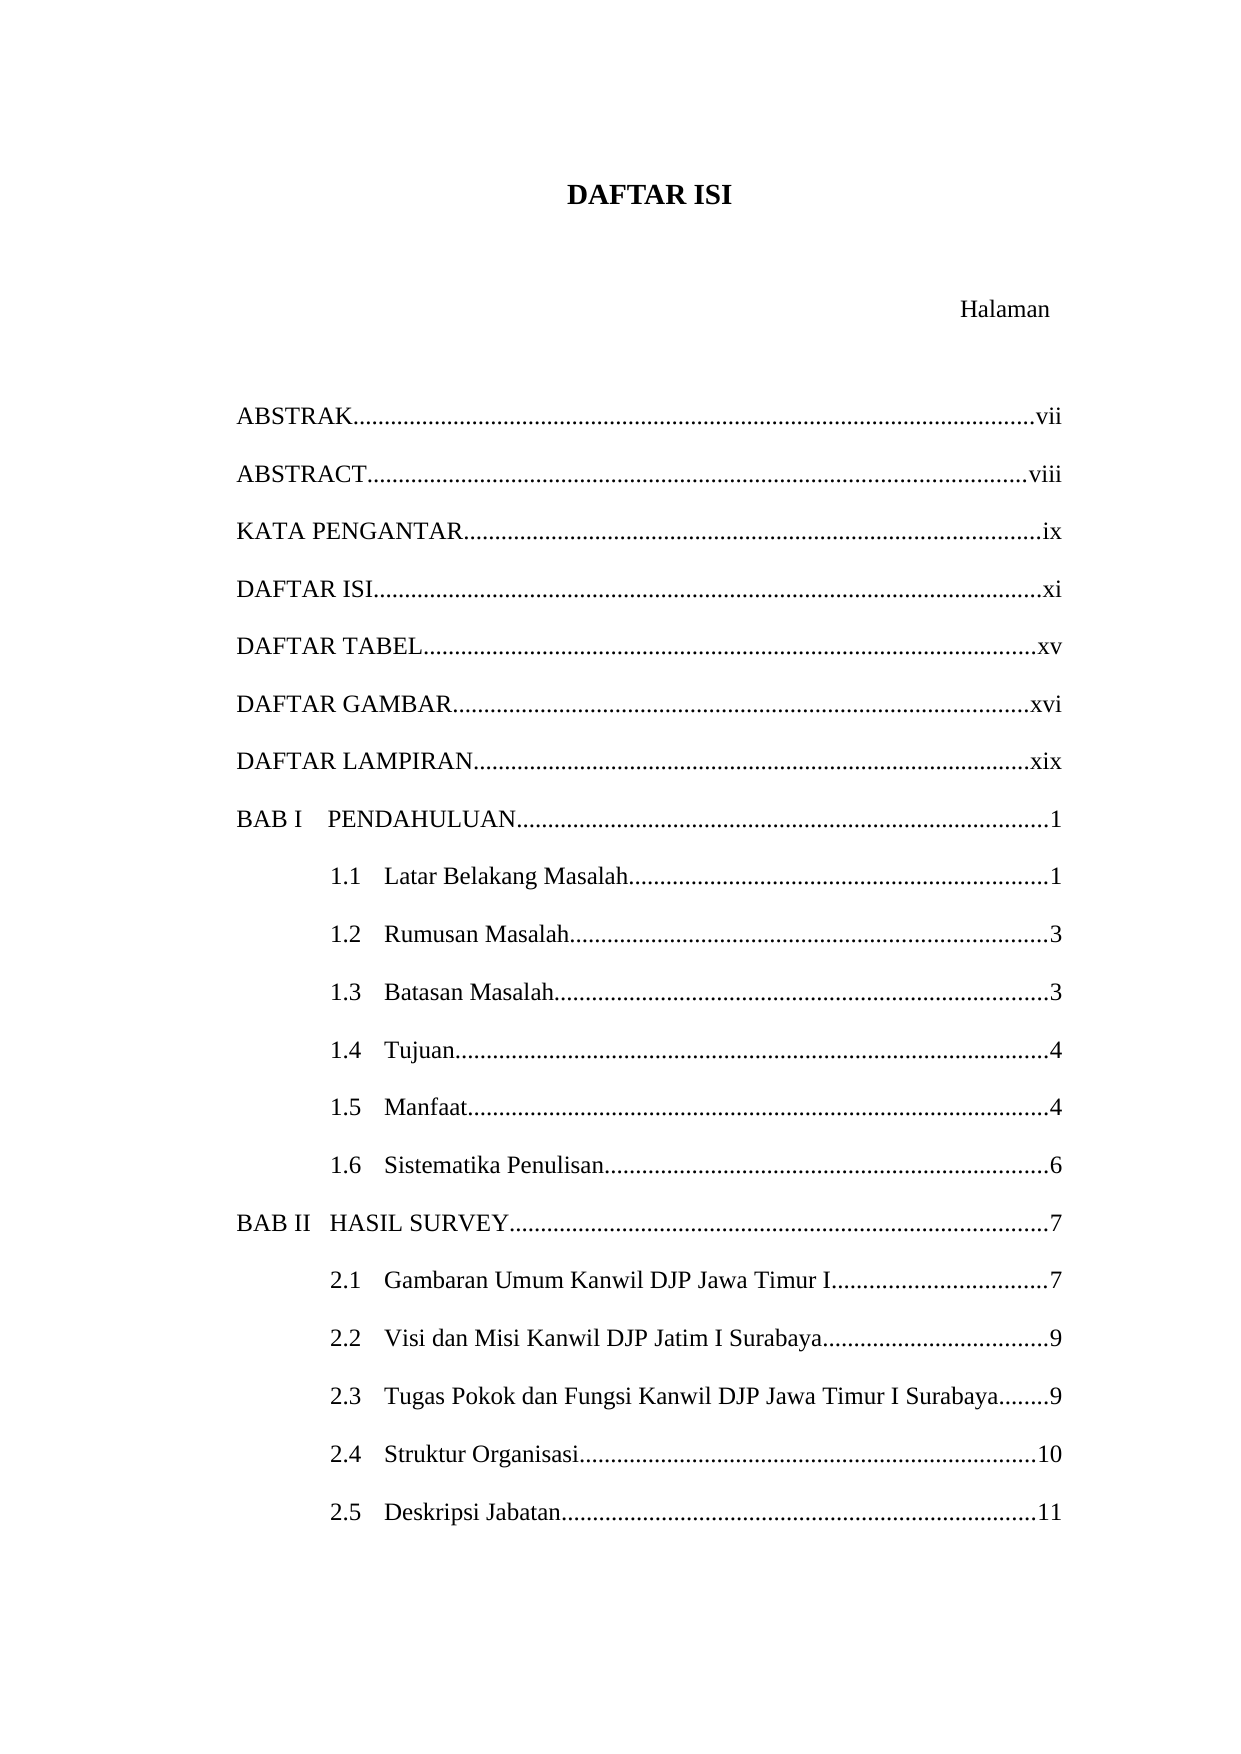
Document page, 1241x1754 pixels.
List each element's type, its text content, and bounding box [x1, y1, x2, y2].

text Halaman [960, 294, 1063, 323]
subtitle DAFTAR ISI [236, 177, 1063, 211]
